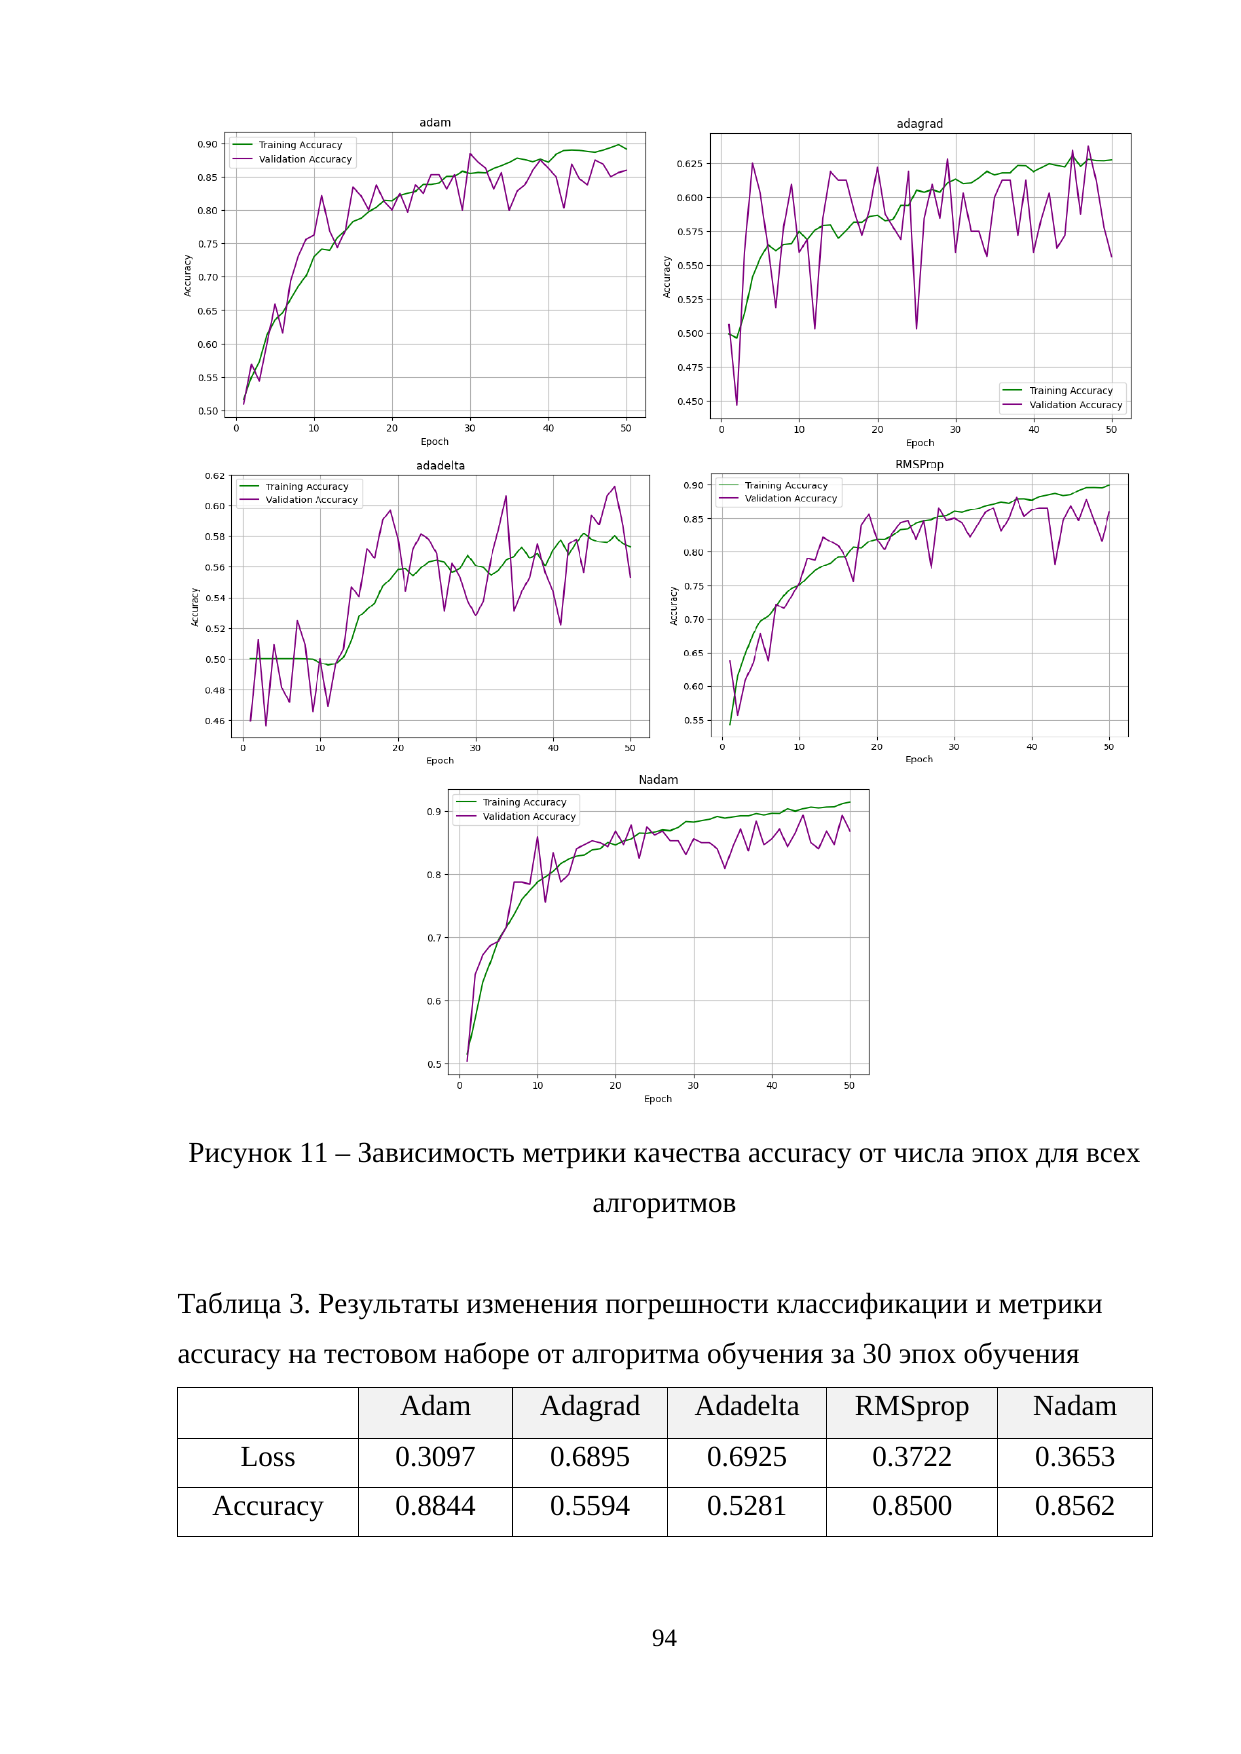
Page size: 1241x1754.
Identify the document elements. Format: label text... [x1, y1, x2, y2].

table_cell 0.6925 [668, 1439, 826, 1487]
table_header Adadelta [668, 1388, 826, 1438]
picture [178, 118, 1151, 1121]
table_cell 0.8562 [998, 1488, 1152, 1536]
table_cell Accuracy [178, 1488, 358, 1536]
table_header RMSprop [827, 1388, 997, 1438]
table_header Adagrad [513, 1388, 667, 1438]
table_cell 0.8844 [359, 1488, 512, 1536]
table_cell 0.8500 [827, 1488, 997, 1536]
table_header [178, 1388, 358, 1438]
text Таблица 3. Результаты изменения погрешности классификации и метрики accuracy на тестовом наборе от алгоритма обучения за 30 эпох обучения [177, 1286, 1152, 1370]
text Рисунок 11 – Зависимость метрики качества accuracy от числа эпох для всех алгоритмов [177, 1135, 1152, 1219]
table_cell 0.5594 [513, 1488, 667, 1536]
table_cell 0.3653 [998, 1439, 1152, 1487]
table_header Nadam [998, 1388, 1152, 1438]
table_header Adam [359, 1388, 512, 1438]
table_cell 0.3722 [827, 1439, 997, 1487]
table_cell 0.5281 [668, 1488, 826, 1536]
table_cell 0.6895 [513, 1439, 667, 1487]
table_cell Loss [178, 1439, 358, 1487]
table_cell 0.3097 [359, 1439, 512, 1487]
